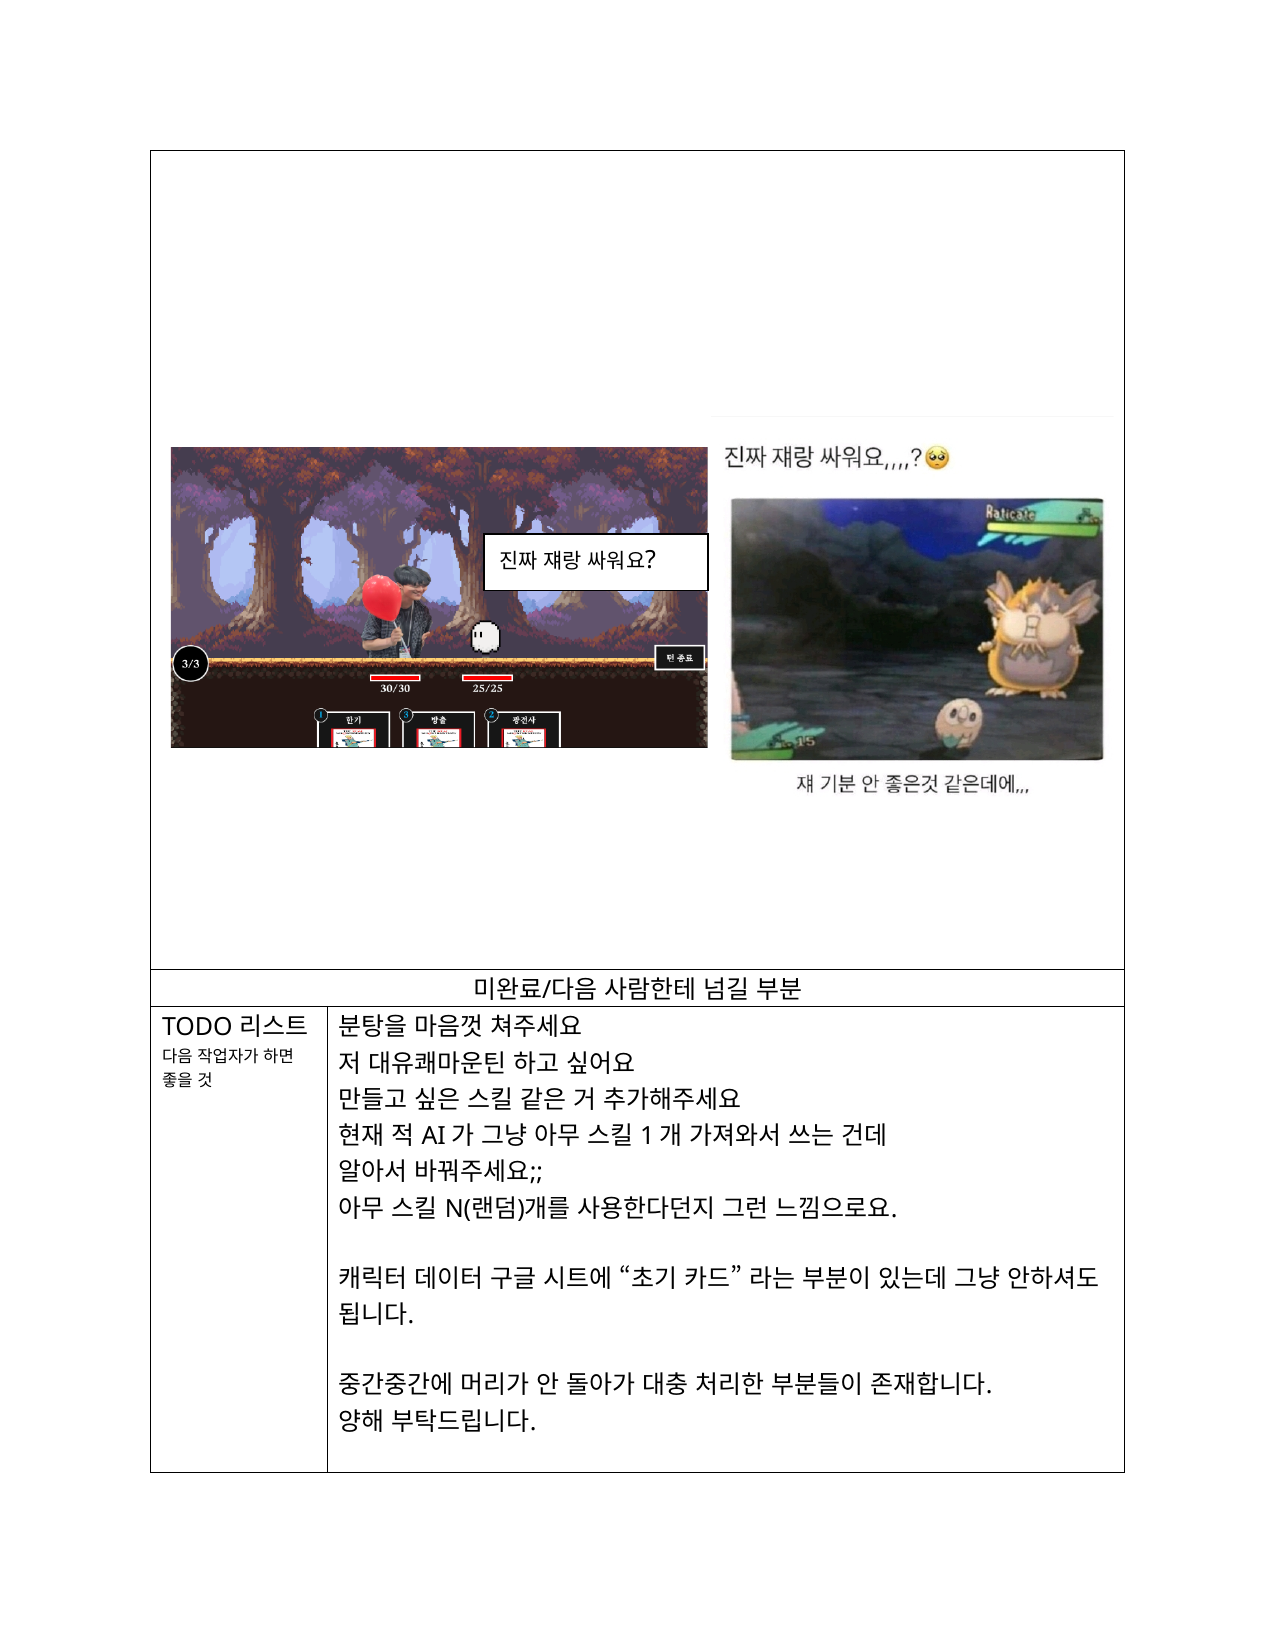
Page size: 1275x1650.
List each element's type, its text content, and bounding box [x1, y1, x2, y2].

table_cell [151, 1007, 327, 1472]
table_cell 미완료/다음 사람한테 넘길 부분 [151, 970, 1124, 1006]
picture [170, 447, 708, 748]
table_cell [151, 151, 1124, 968]
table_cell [328, 1007, 1124, 1472]
picture [711, 414, 1114, 813]
